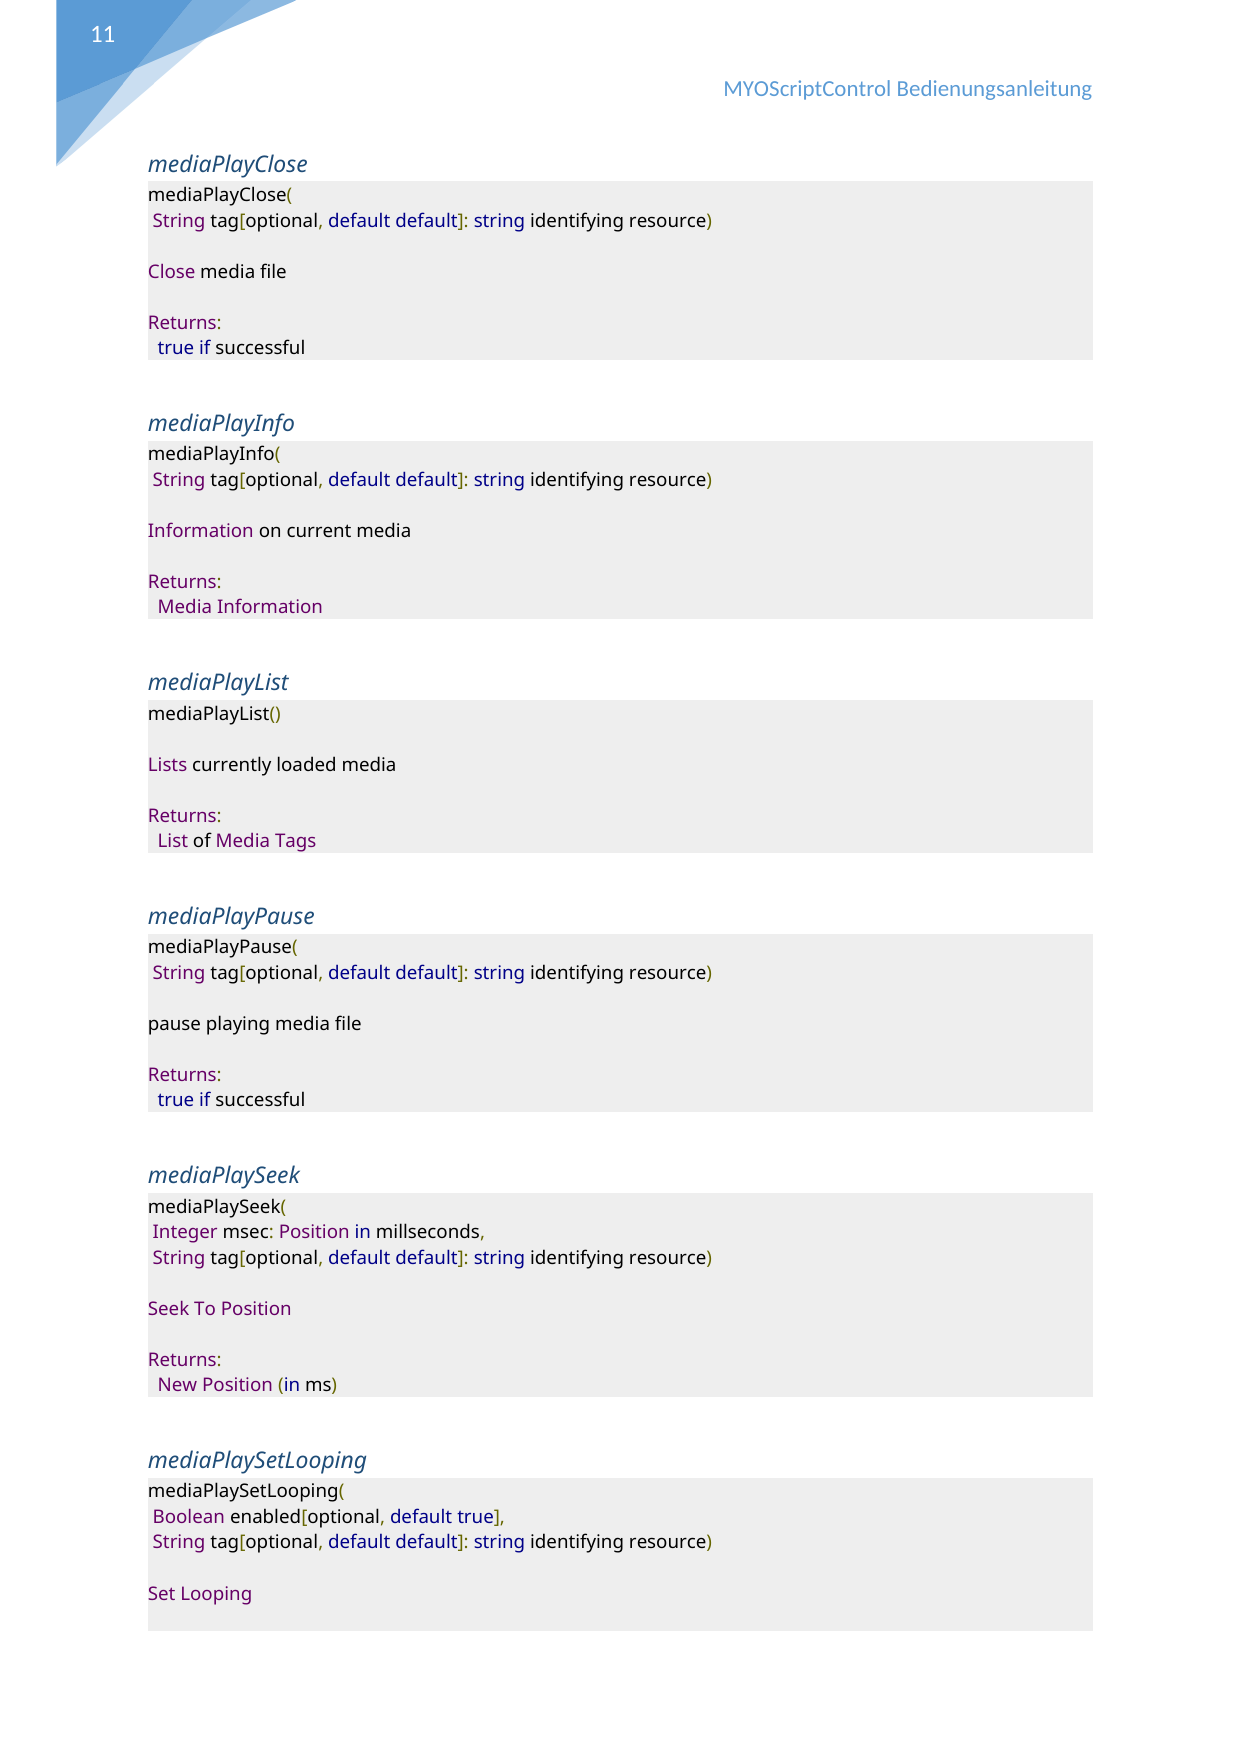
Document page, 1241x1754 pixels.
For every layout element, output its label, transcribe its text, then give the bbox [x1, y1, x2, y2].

text mediaPlayList() Lists currently loaded media Returns: List of Media Tags [148, 700, 1093, 853]
text mediaPlayInfo( String tag[optional, default default]: string identifying resource) Information on current media Returns: Media Information [148, 441, 1093, 619]
subtitle mediaPlaySetLooping [148, 1444, 1093, 1475]
picture [56, 0, 298, 168]
text mediaPlayClose( String tag[optional, default default]: string identifying resource) Close media file Returns: true if successful [148, 181, 1093, 360]
subtitle mediaPlayPause [148, 900, 1093, 931]
text mediaPlaySeek( Integer msec: Position in millseconds, String tag[optional, default default]: string identifying resource) Seek To Position Returns: New Position (in ms) [148, 1193, 1093, 1397]
subtitle mediaPlayInfo [148, 407, 1093, 438]
subtitle mediaPlayClose [148, 148, 1093, 179]
subtitle mediaPlaySeek [148, 1159, 1093, 1190]
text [148, 1478, 1093, 1631]
text mediaPlayPause( String tag[optional, default default]: string identifying resource) pause playing media file Returns: true if successful [148, 934, 1093, 1112]
subtitle mediaPlayList [148, 666, 1093, 697]
